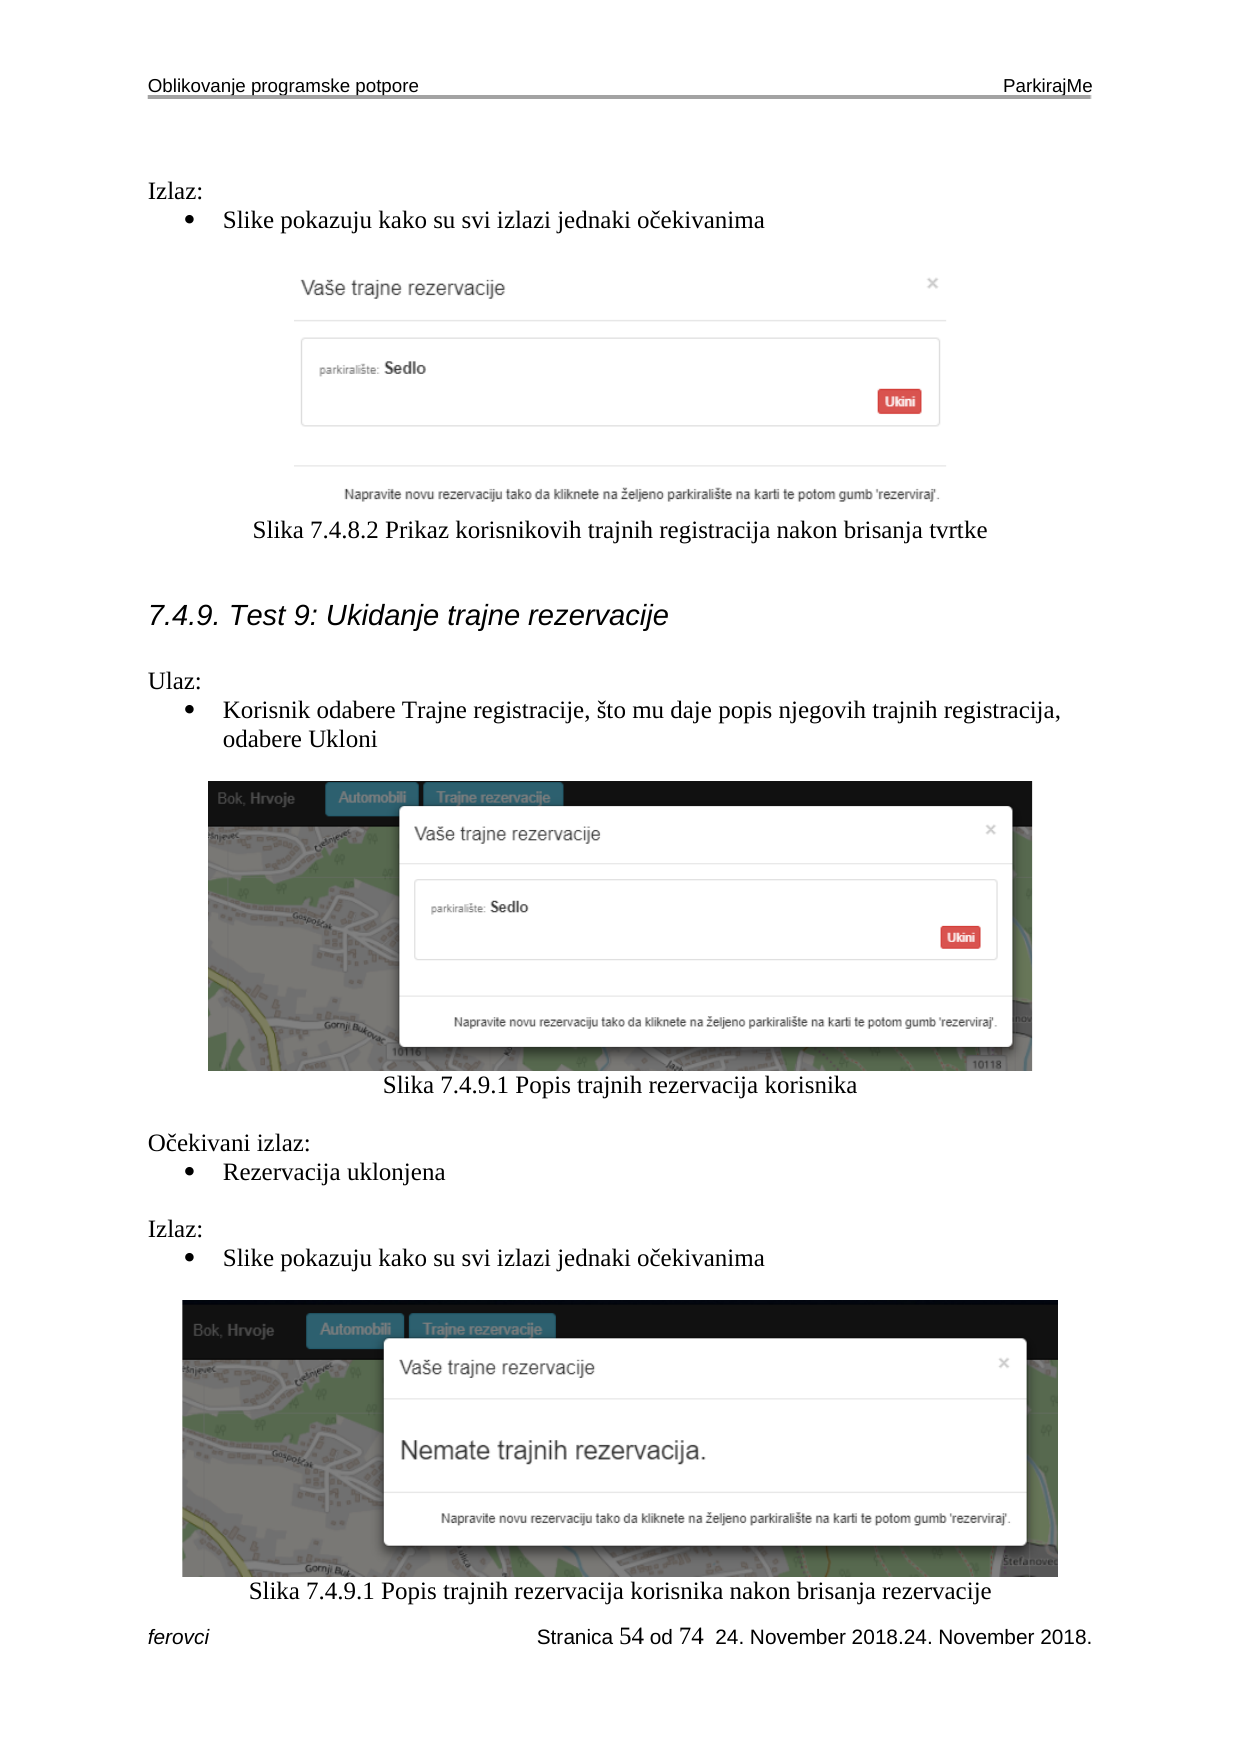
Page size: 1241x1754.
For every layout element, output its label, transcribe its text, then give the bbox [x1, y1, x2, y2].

text Slika 7.4.8.2 Prikaz korisnikovih trajnih registracija nakon brisanja tvrtke [148, 515, 1093, 544]
text Očekivani izlaz: [148, 1128, 1093, 1157]
text Slika 7.4.9.1 Popis trajnih rezervacija korisnika [148, 1070, 1093, 1099]
list Slike pokazuju kako su svi izlazi jednaki očekivanima [185, 205, 1093, 234]
text Slika 7.4.9.1 Popis trajnih rezervacija korisnika nakon brisanja rezervacije [148, 1576, 1093, 1605]
list Korisnik odabere Trajne registracije, što mu daje popis njegovih trajnih registracija, odabere Ukloni [185, 695, 1093, 752]
picture [182, 1300, 1058, 1577]
list Slike pokazuju kako su svi izlazi jednaki očekivanima [185, 1243, 1093, 1272]
picture [208, 781, 1033, 1071]
picture [294, 262, 947, 516]
list Rezervacija uklonjena [185, 1157, 1093, 1185]
text Ulaz: [148, 666, 1093, 695]
text Izlaz: [148, 176, 1093, 205]
picture [147, 95, 1092, 99]
subtitle 7.4.9. Test 9: Ukidanje trajne rezervacije [148, 598, 1093, 631]
text Izlaz: [148, 1214, 1093, 1243]
